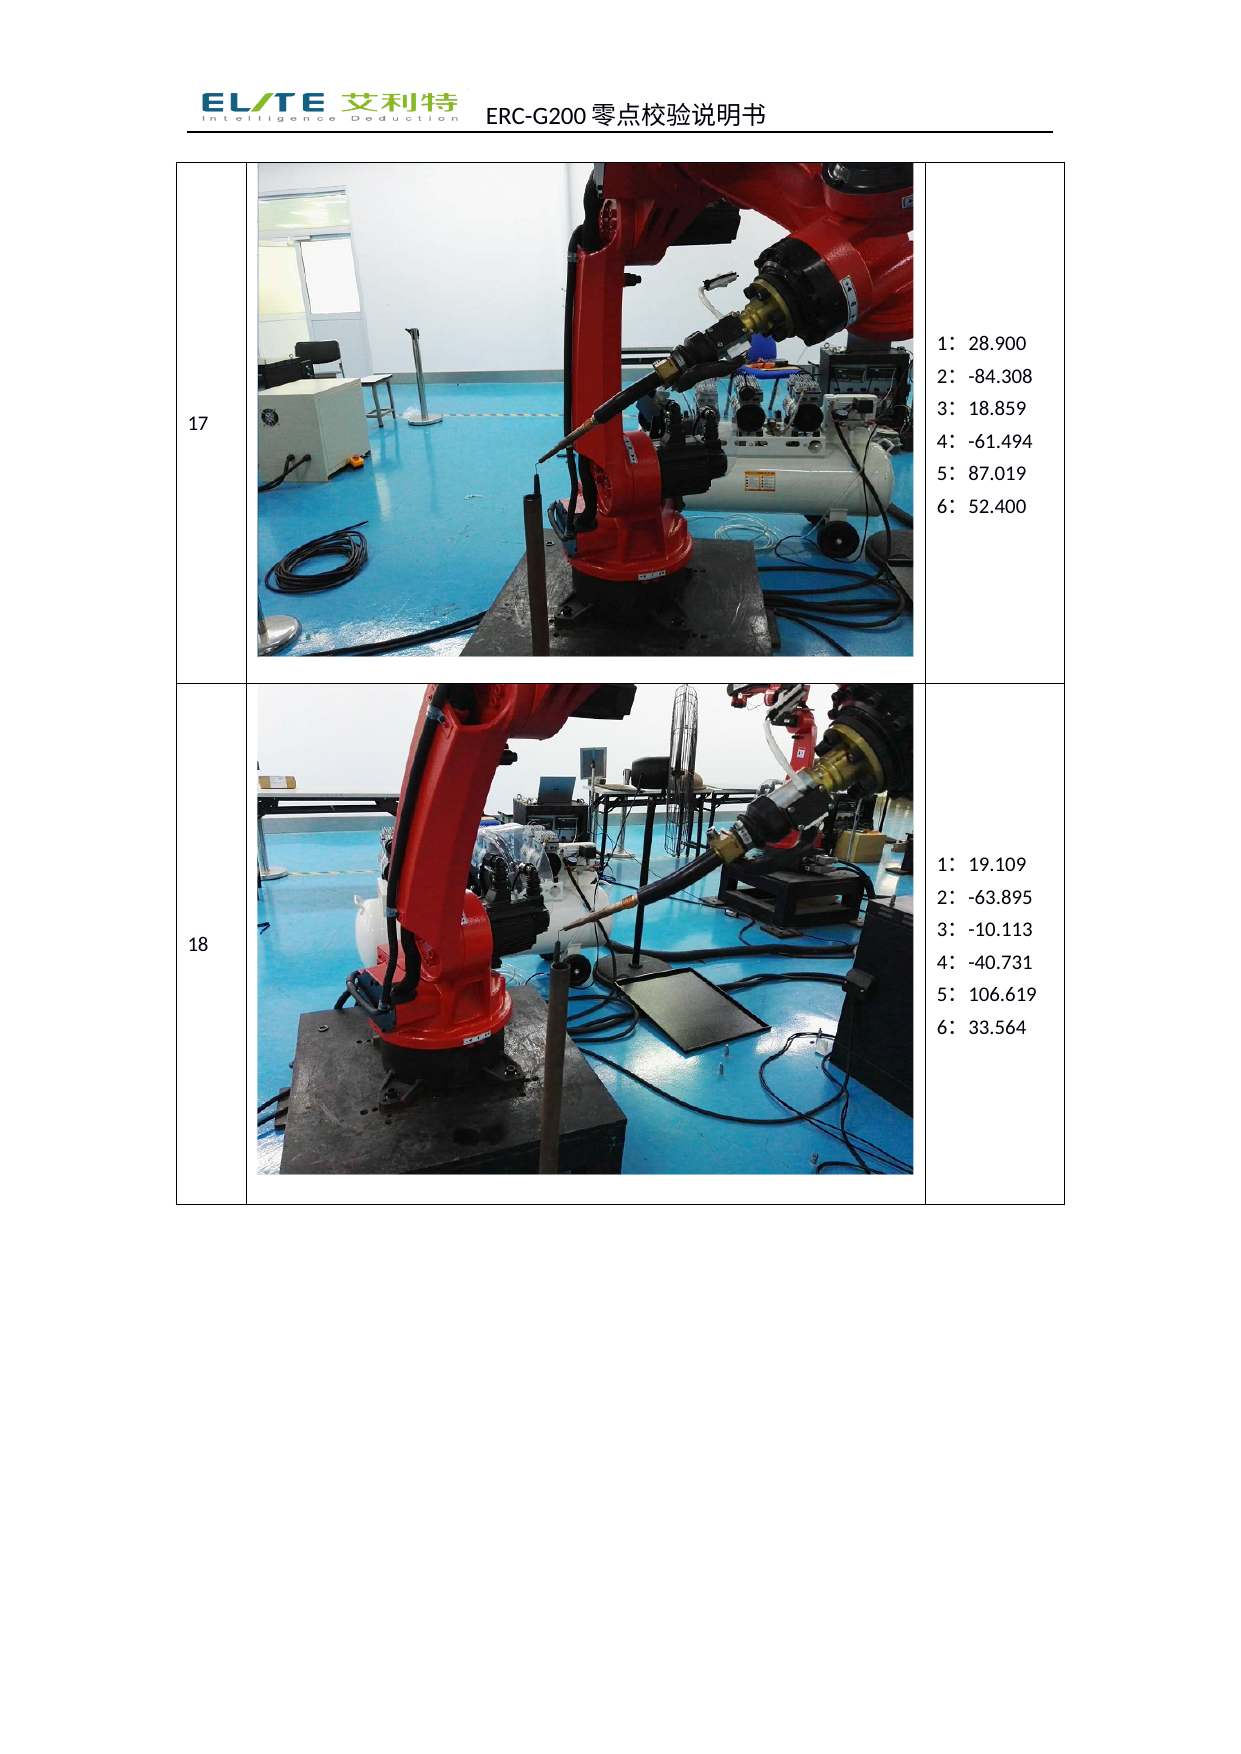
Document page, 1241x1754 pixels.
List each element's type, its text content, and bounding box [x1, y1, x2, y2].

table_cell [247, 684, 925, 1204]
table_cell 1：19.109 2：-63.895 3：-10.113 4：-40.731 5：106.619 6：33.564 [926, 684, 1064, 1204]
picture [187, 88, 469, 124]
picture [257, 163, 914, 657]
table_cell 17 [177, 163, 246, 683]
table_cell 18 [177, 684, 246, 1204]
table_cell [247, 163, 925, 683]
table_cell 1：28.900 2：-84.308 3：18.859 4：-61.494 5：87.019 6：52.400 [926, 163, 1064, 683]
picture [257, 684, 914, 1175]
